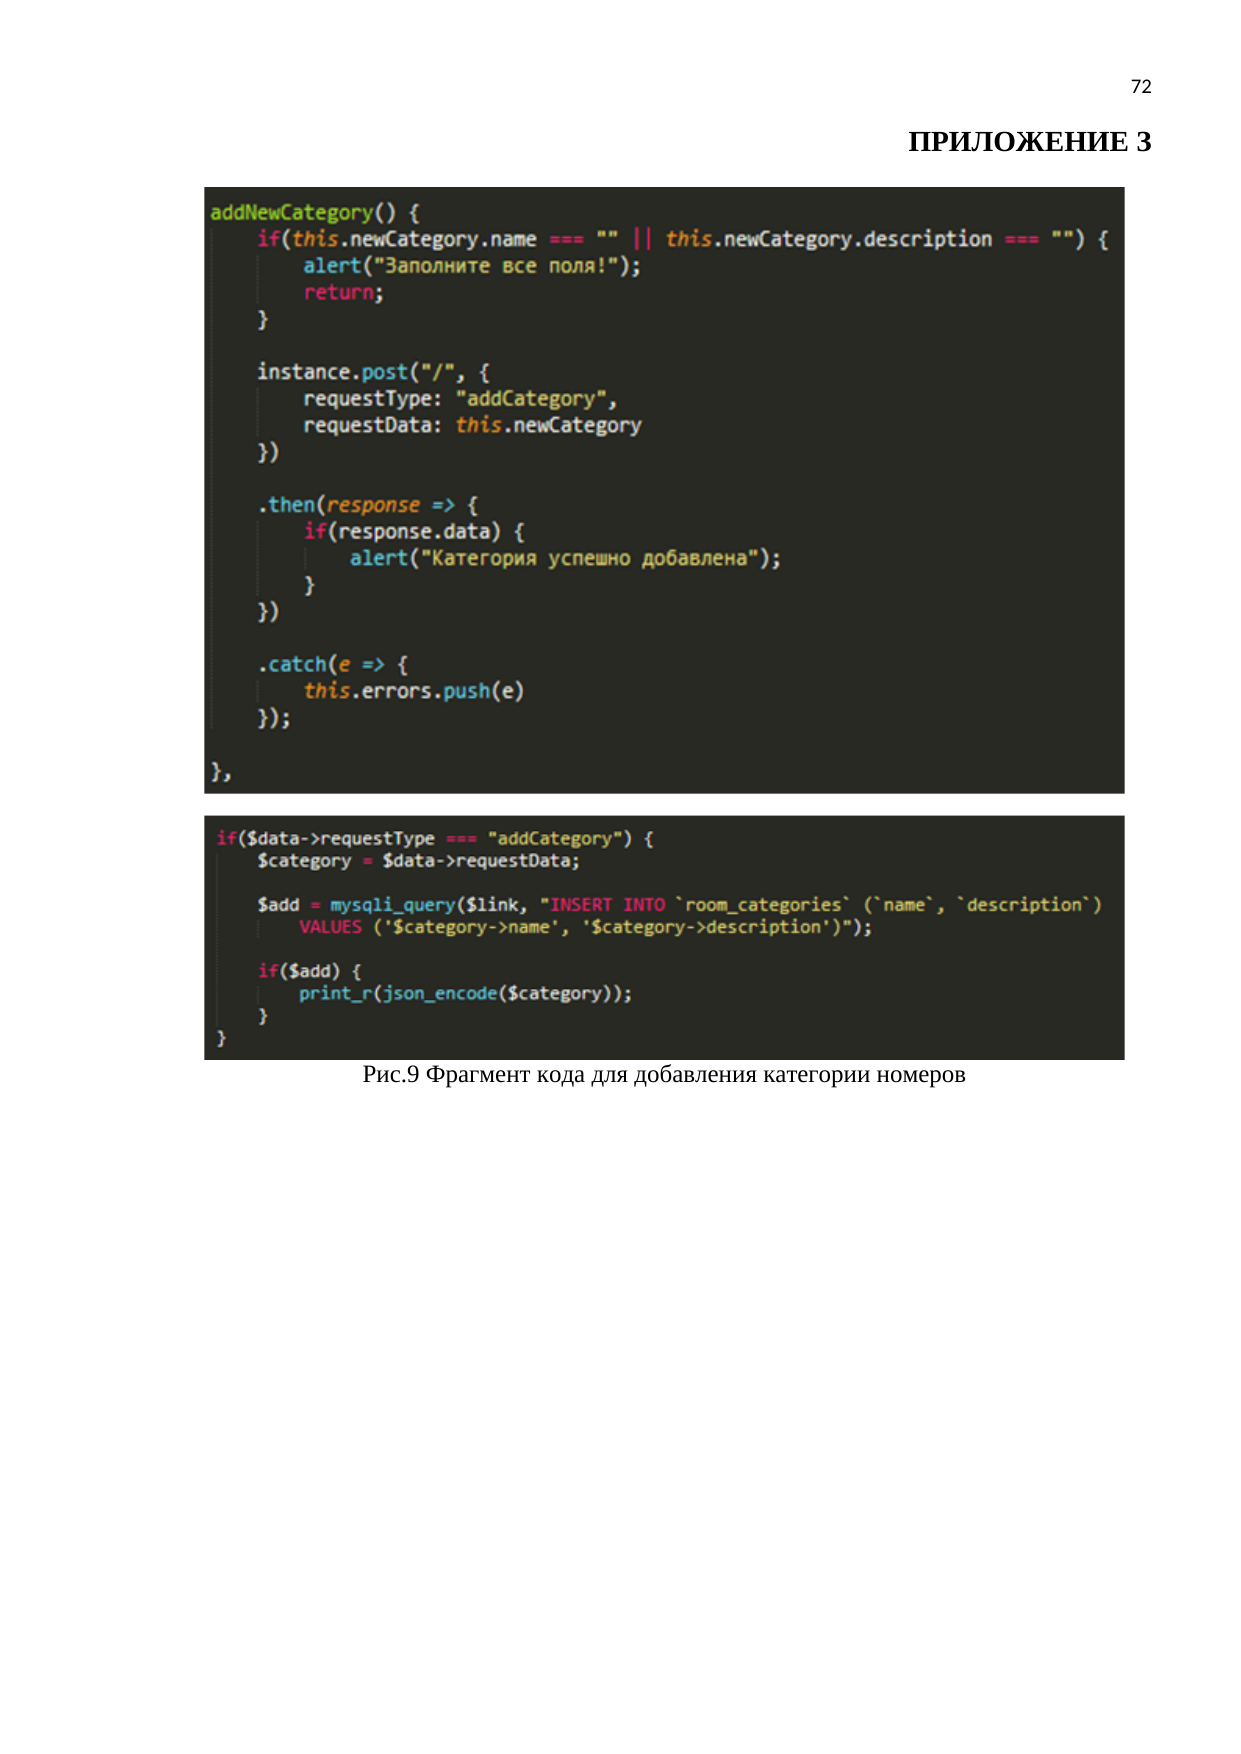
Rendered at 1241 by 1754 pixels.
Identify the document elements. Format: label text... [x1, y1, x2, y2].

text Рис.9 Фрагмент кода для добавления категории номеров [177, 1059, 1152, 1088]
subtitle ПРИЛОЖЕНИЕ З [177, 124, 1152, 158]
picture [204, 187, 1125, 1060]
